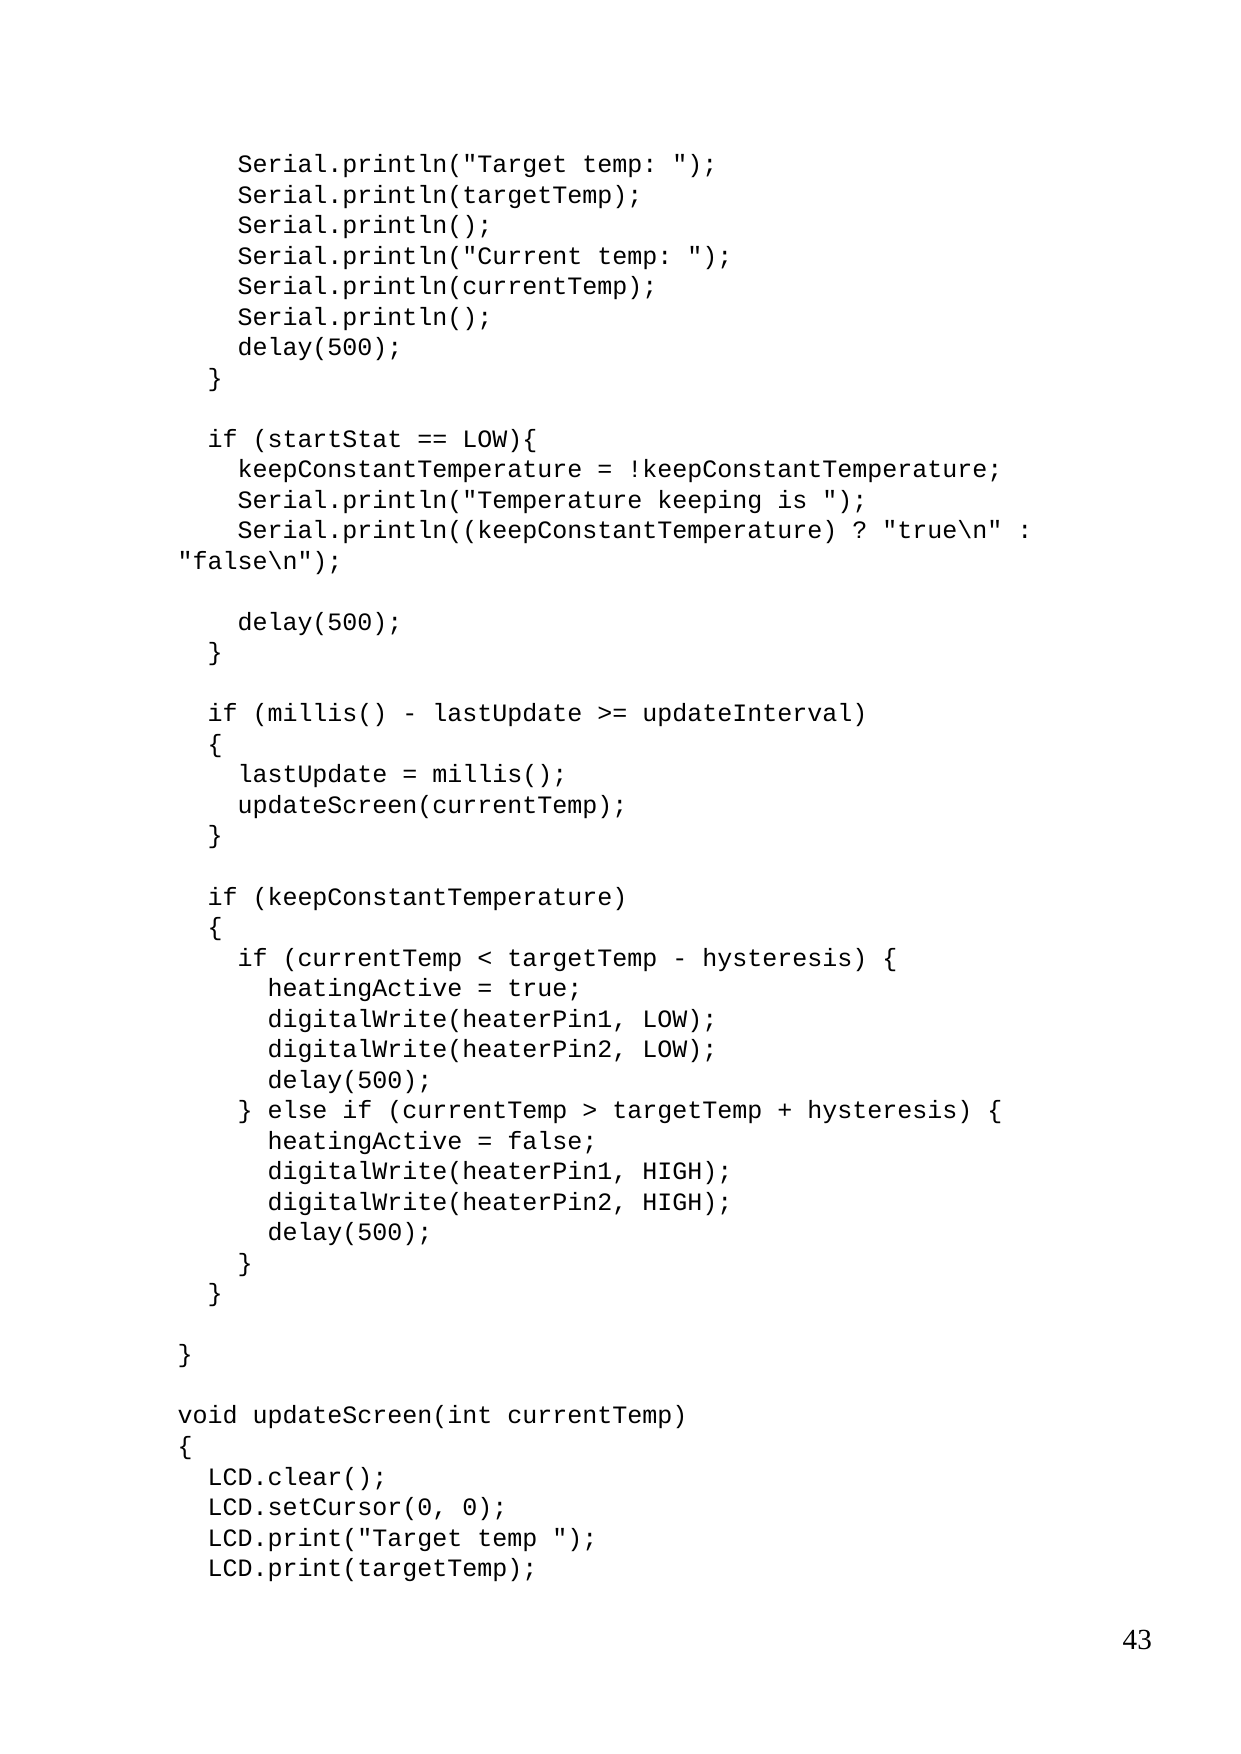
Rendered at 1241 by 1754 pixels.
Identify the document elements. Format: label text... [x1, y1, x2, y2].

text LCD.setCursor(0, 0); [177, 1494, 1152, 1523]
text delay(500); [177, 1220, 1152, 1248]
text delay(500); [177, 1067, 1152, 1096]
text } else if (currentTemp > targetTemp + hysteresis) { [177, 1098, 1152, 1126]
text digitalWrite(heaterPin1, LOW); [177, 1006, 1152, 1034]
text void updateScreen(int currentTemp) [177, 1403, 1152, 1431]
text } [177, 1342, 1152, 1370]
text } [177, 365, 1152, 394]
text Serial.println((keepConstantTemperature) ? "true\n" : "false\n"); [177, 518, 1152, 577]
text LCD.print(targetTemp); [177, 1556, 1152, 1584]
text Serial.println(currentTemp); [177, 274, 1152, 302]
text if (currentTemp < targetTemp - hysteresis) { [177, 945, 1152, 973]
text if (millis() - lastUpdate >= updateInterval) [177, 701, 1152, 729]
text digitalWrite(heaterPin2, LOW); [177, 1037, 1152, 1065]
text } [177, 1250, 1152, 1279]
text Serial.println(targetTemp); [177, 182, 1152, 211]
text digitalWrite(heaterPin2, HIGH); [177, 1189, 1152, 1218]
text lastUpdate = millis(); [177, 762, 1152, 790]
text digitalWrite(heaterPin1, HIGH); [177, 1159, 1152, 1187]
text delay(500); [177, 609, 1152, 638]
text if (keepConstantTemperature) [177, 884, 1152, 912]
text LCD.clear(); [177, 1464, 1152, 1492]
text heatingActive = true; [177, 976, 1152, 1004]
text Serial.println(); [177, 304, 1152, 333]
text { [177, 915, 1152, 943]
text } [177, 1281, 1152, 1309]
text delay(500); [177, 335, 1152, 363]
text LCD.print("Target temp "); [177, 1525, 1152, 1553]
text } [177, 823, 1152, 851]
text if (startStat == LOW){ [177, 426, 1152, 455]
text keepConstantTemperature = !keepConstantTemperature; [177, 457, 1152, 485]
text } [177, 640, 1152, 668]
text updateScreen(currentTemp); [177, 793, 1152, 821]
text Serial.println(); [177, 213, 1152, 241]
text { [177, 1433, 1152, 1462]
text heatingActive = false; [177, 1128, 1152, 1157]
text Serial.println("Current temp: "); [177, 243, 1152, 272]
text Serial.println("Temperature keeping is "); [177, 487, 1152, 516]
text Serial.println("Target temp: "); [177, 152, 1152, 180]
text { [177, 732, 1152, 760]
